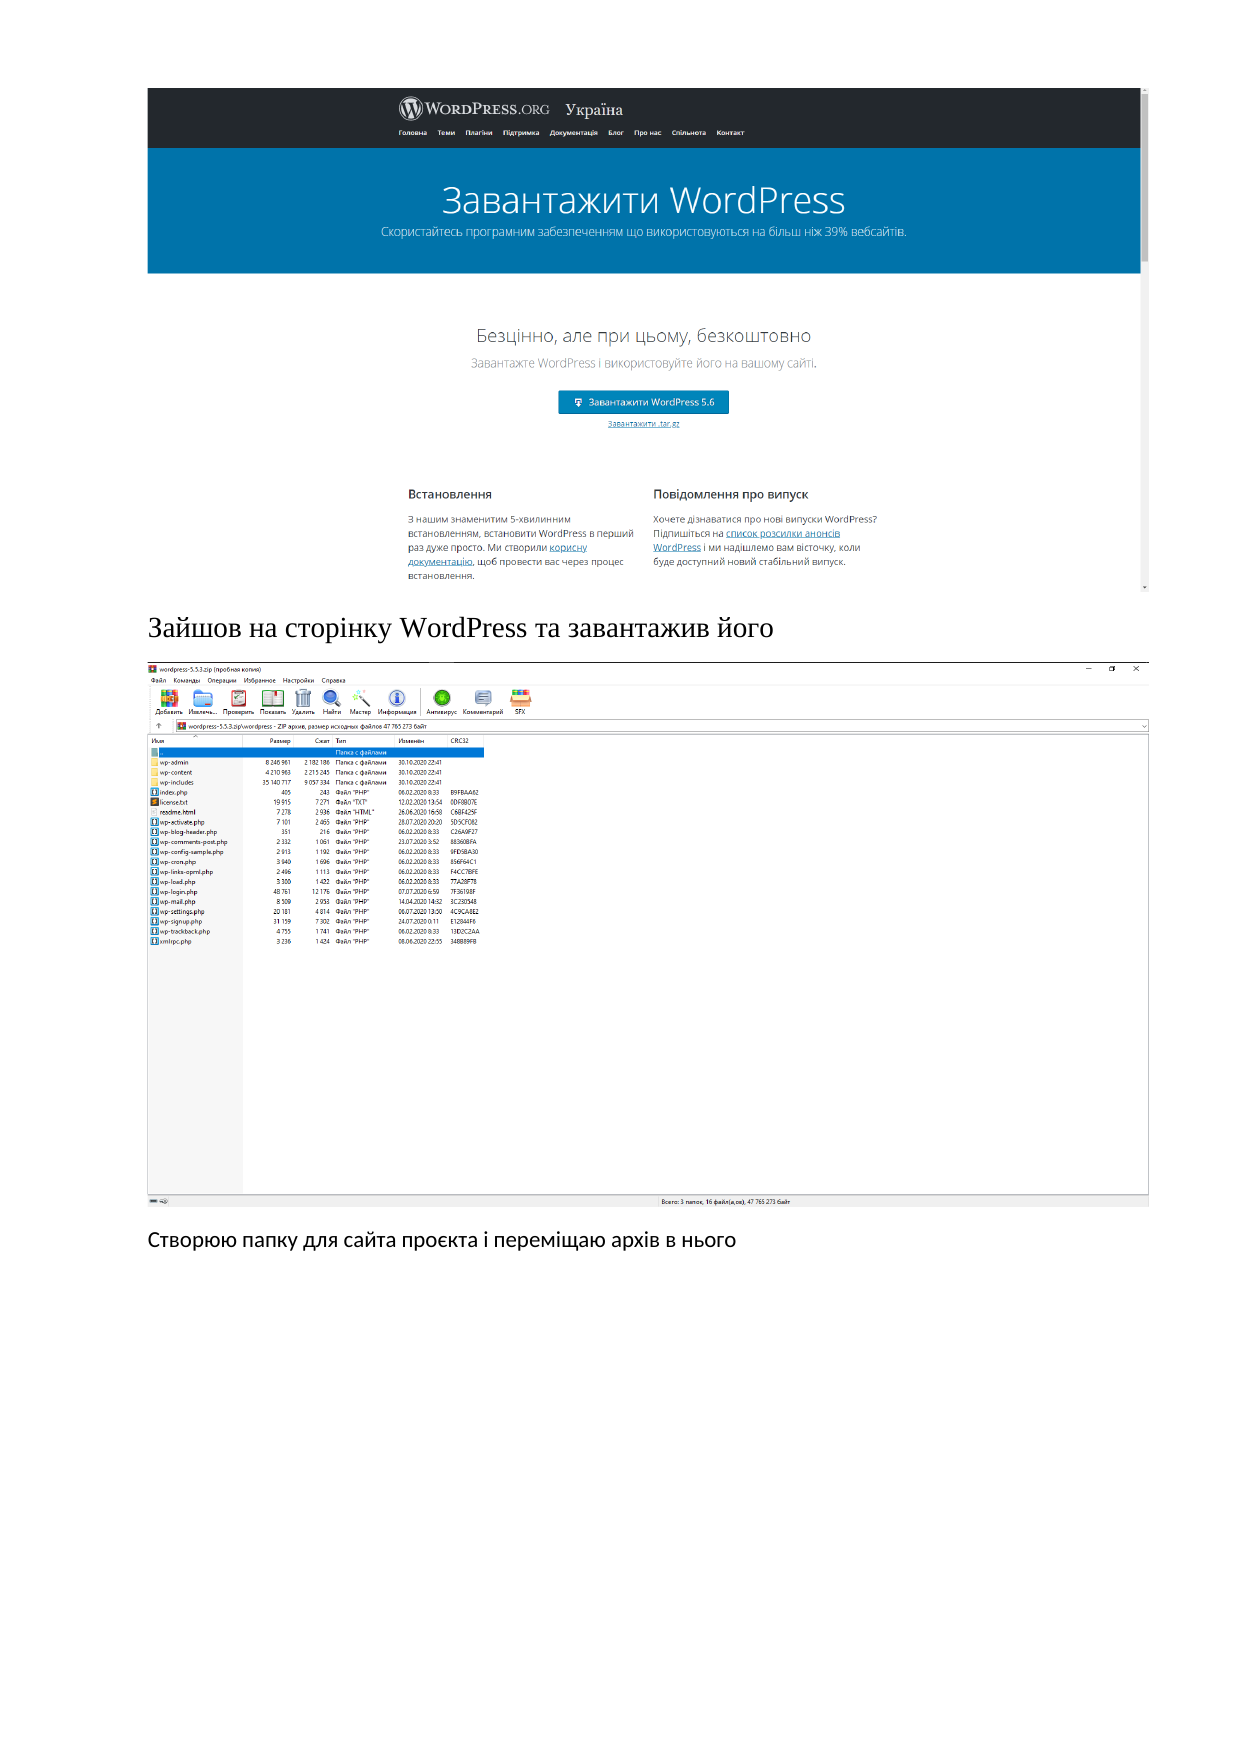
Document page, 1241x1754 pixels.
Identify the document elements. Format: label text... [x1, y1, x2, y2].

picture [147, 88, 1149, 592]
text Зайшов на сторінку WordPress та завантажив його [148, 610, 1152, 644]
picture [485, 194, 495, 212]
picture [605, 194, 609, 212]
picture [586, 194, 593, 212]
text Створюю папку для сайта проєкта і переміщаю архів в нього [148, 1225, 1152, 1253]
picture [147, 662, 1149, 1207]
